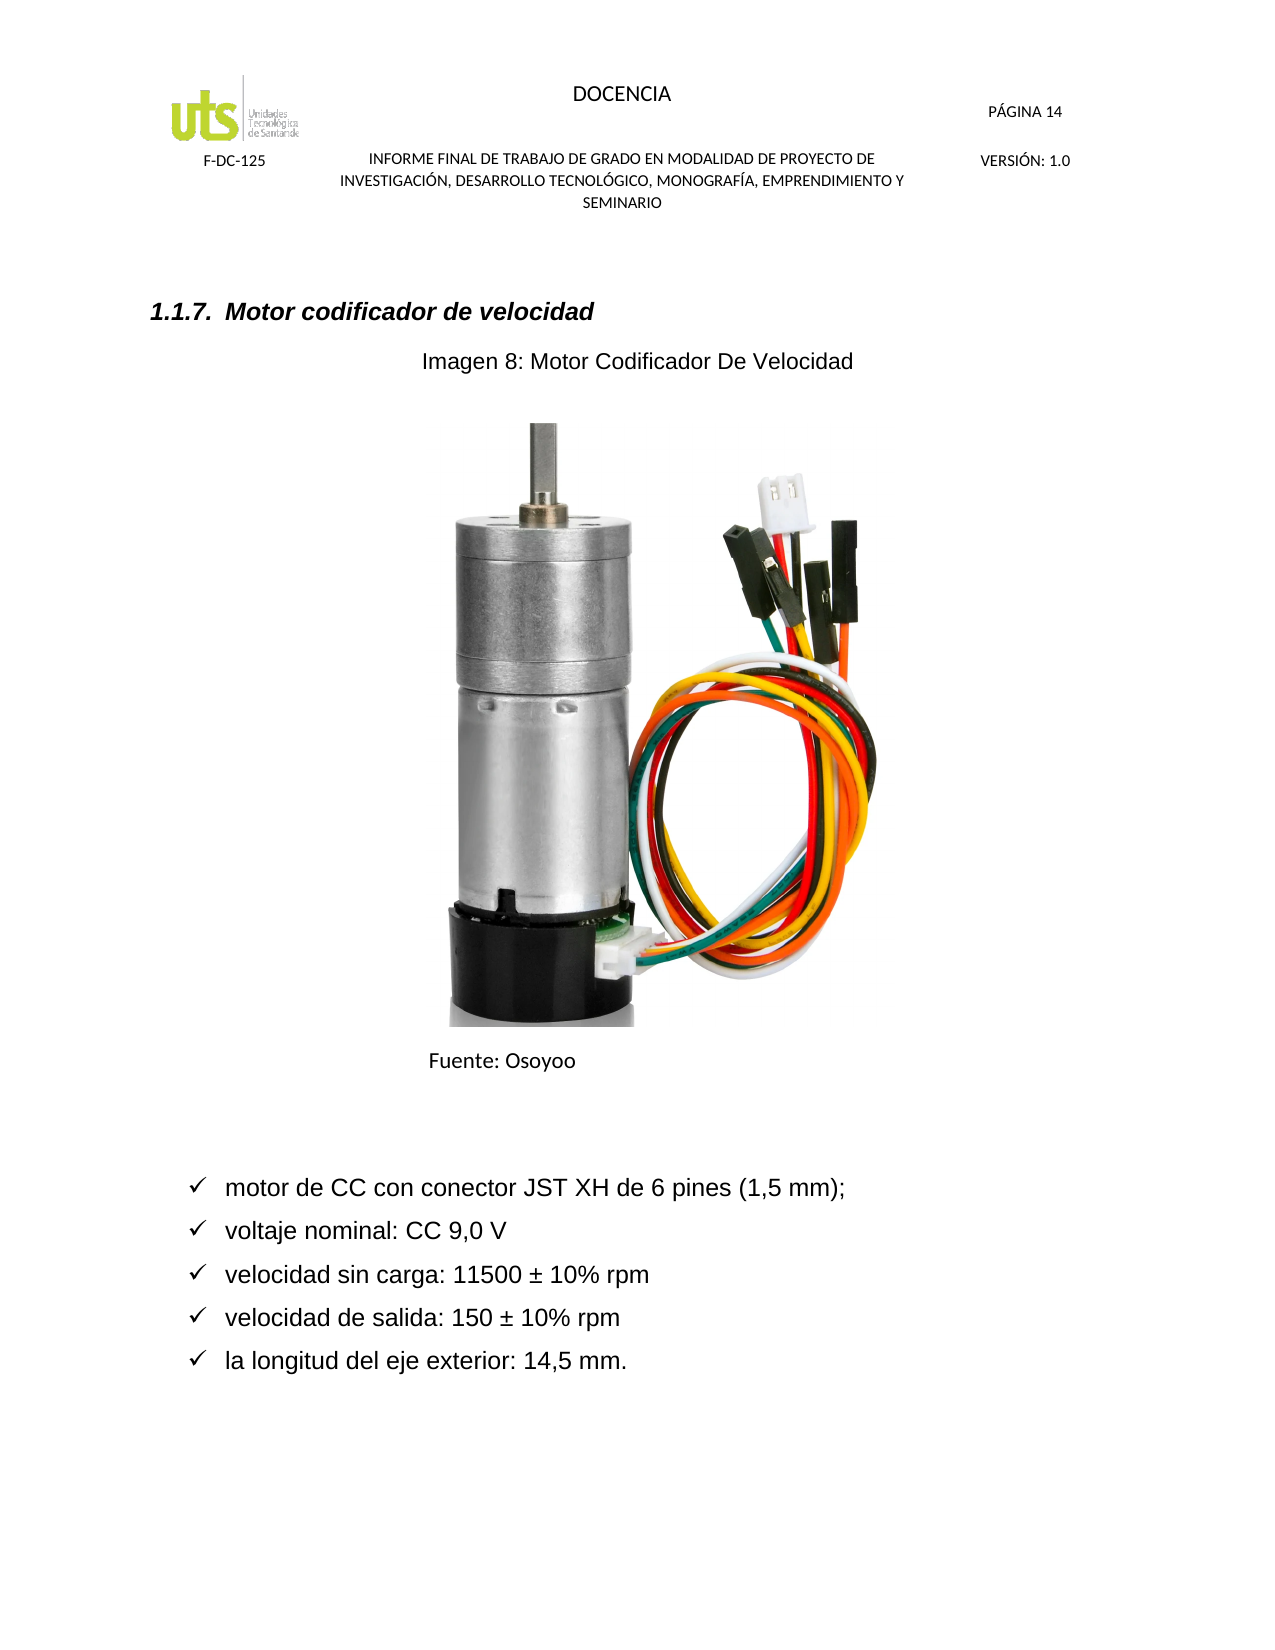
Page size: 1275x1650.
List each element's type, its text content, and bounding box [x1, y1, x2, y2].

picture [425, 424, 896, 1027]
list velocidad sin carga: 11500 ± 10% rpm [187, 1259, 1125, 1288]
list la longitud del eje exterior: 14,5 mm. [187, 1346, 1125, 1375]
picture [170, 75, 299, 149]
subtitle Motor codificador de velocidad [150, 297, 1125, 326]
list motor de CC con conector JST XH de 6 pines (1,5 mm); [187, 1173, 1125, 1202]
list velocidad de salida: 150 ± 10% rpm [187, 1303, 1125, 1332]
list voltaje nominal: CC 9,0 V [187, 1216, 1125, 1245]
